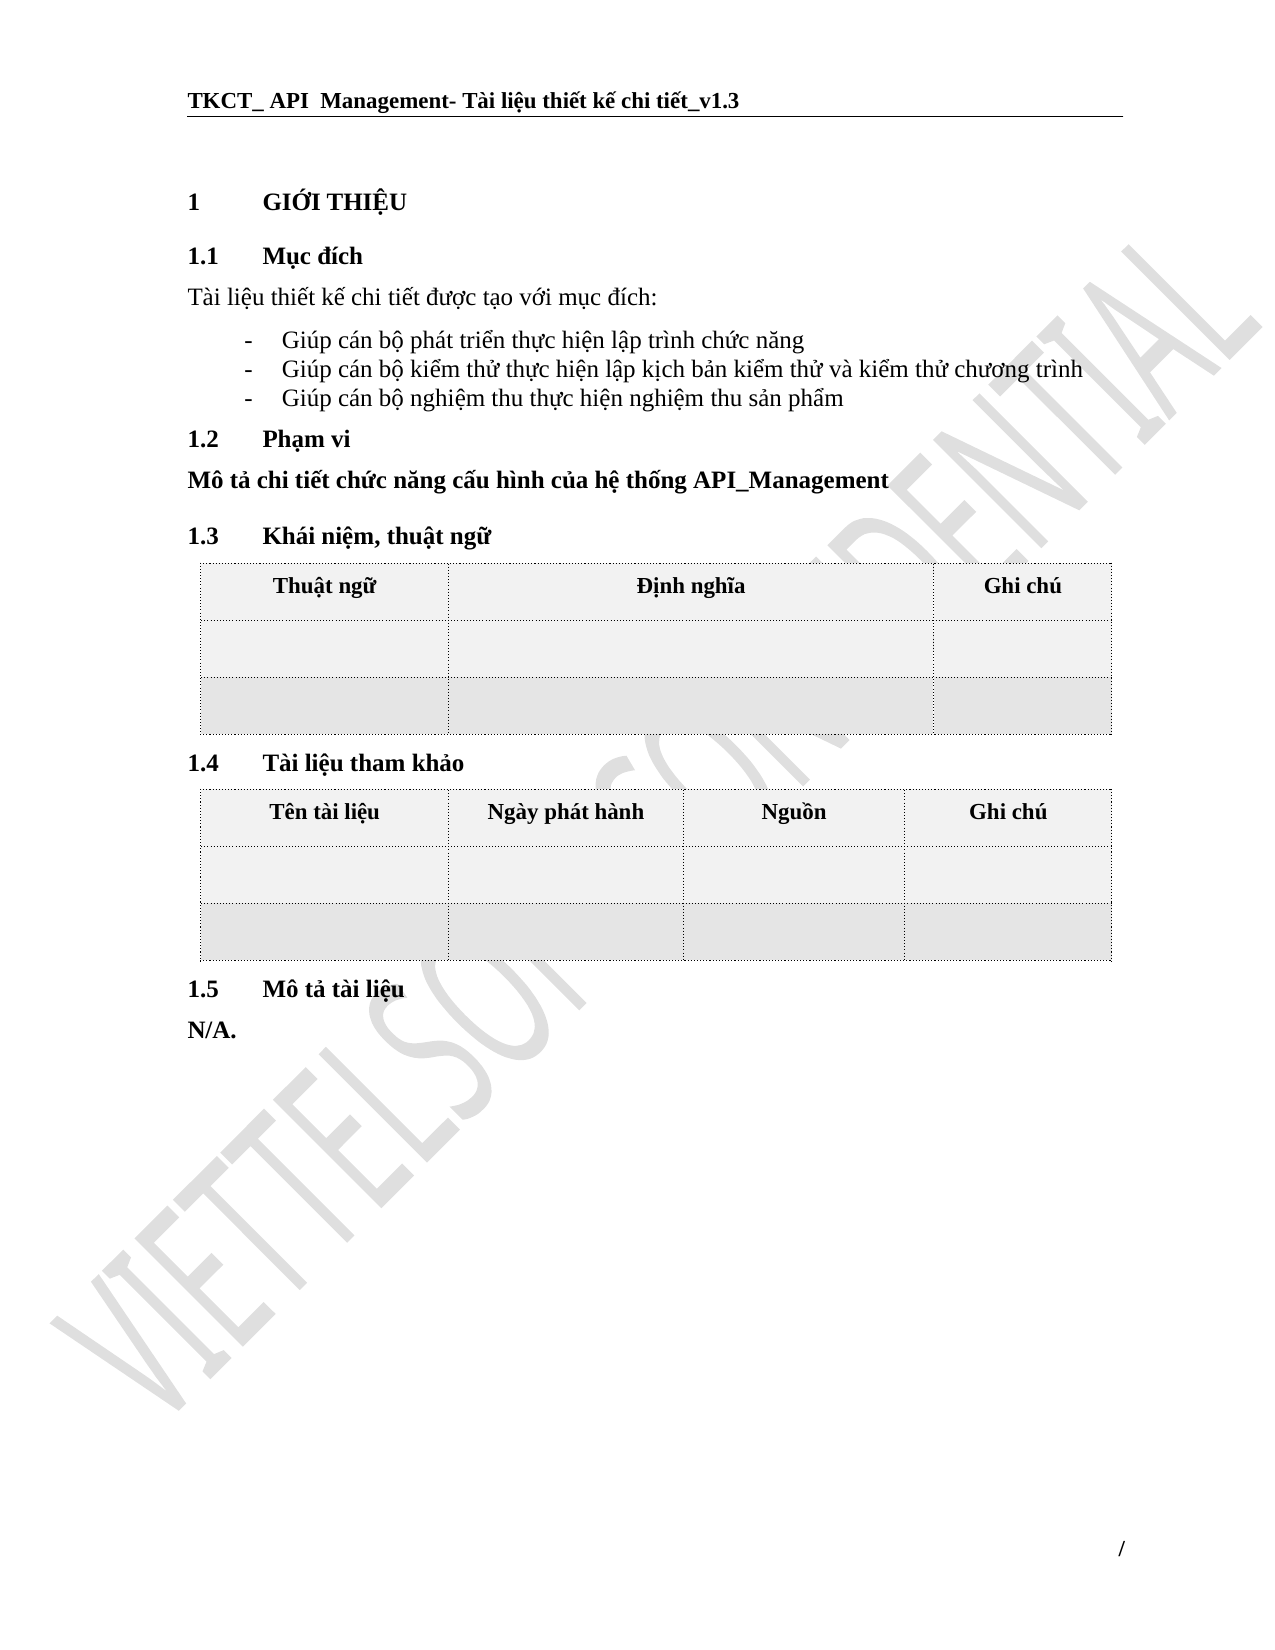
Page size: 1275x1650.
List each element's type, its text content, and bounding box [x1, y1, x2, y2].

table_cell [934, 620, 1112, 677]
table_cell [934, 677, 1112, 734]
table_cell [201, 903, 448, 960]
subtitle Khái niệm, thuật ngữ [187, 521, 1125, 550]
list Giúp cán bộ kiểm thử thực hiện lập kịch bản kiểm thử và kiểm thử chương trình [244, 354, 1125, 383]
table_cell [448, 620, 933, 677]
subtitle Mục đích [187, 241, 1125, 270]
table_header Ngày phát hành [448, 789, 683, 846]
subtitle Mô tả tài liệu [187, 974, 1125, 1003]
table_cell [683, 846, 905, 903]
table_cell [905, 846, 1112, 903]
table_header Tên tài liệu [201, 789, 448, 846]
table_cell [905, 903, 1112, 960]
subtitle Phạm vi [187, 424, 1125, 453]
table_cell [448, 903, 683, 960]
table_cell [201, 677, 448, 734]
text Tài liệu thiết kế chi tiết được tạo với mục đích: [187, 282, 1125, 311]
table_header Nguồn [683, 789, 905, 846]
list Giúp cán bộ nghiệm thu thực hiện nghiệm thu sản phẩm [244, 383, 1125, 412]
table_cell [448, 677, 933, 734]
table_cell [683, 903, 905, 960]
list Giúp cán bộ phát triển thực hiện lập trình chức năng [244, 326, 1125, 354]
subtitle GIỚI THIỆU [187, 187, 1125, 216]
table_cell [201, 620, 448, 677]
table_cell [448, 846, 683, 903]
table_header Thuật ngữ [201, 563, 448, 620]
table_header Định nghĩa [448, 563, 933, 620]
table_cell [201, 846, 448, 903]
subtitle Tài liệu tham khảo [187, 748, 1125, 776]
table_header Ghi chú [905, 789, 1112, 846]
text N/A. [187, 1015, 1125, 1044]
table_header Ghi chú [934, 563, 1112, 620]
text Mô tả chi tiết chức năng cấu hình của hệ thống API_Management [187, 466, 1125, 494]
